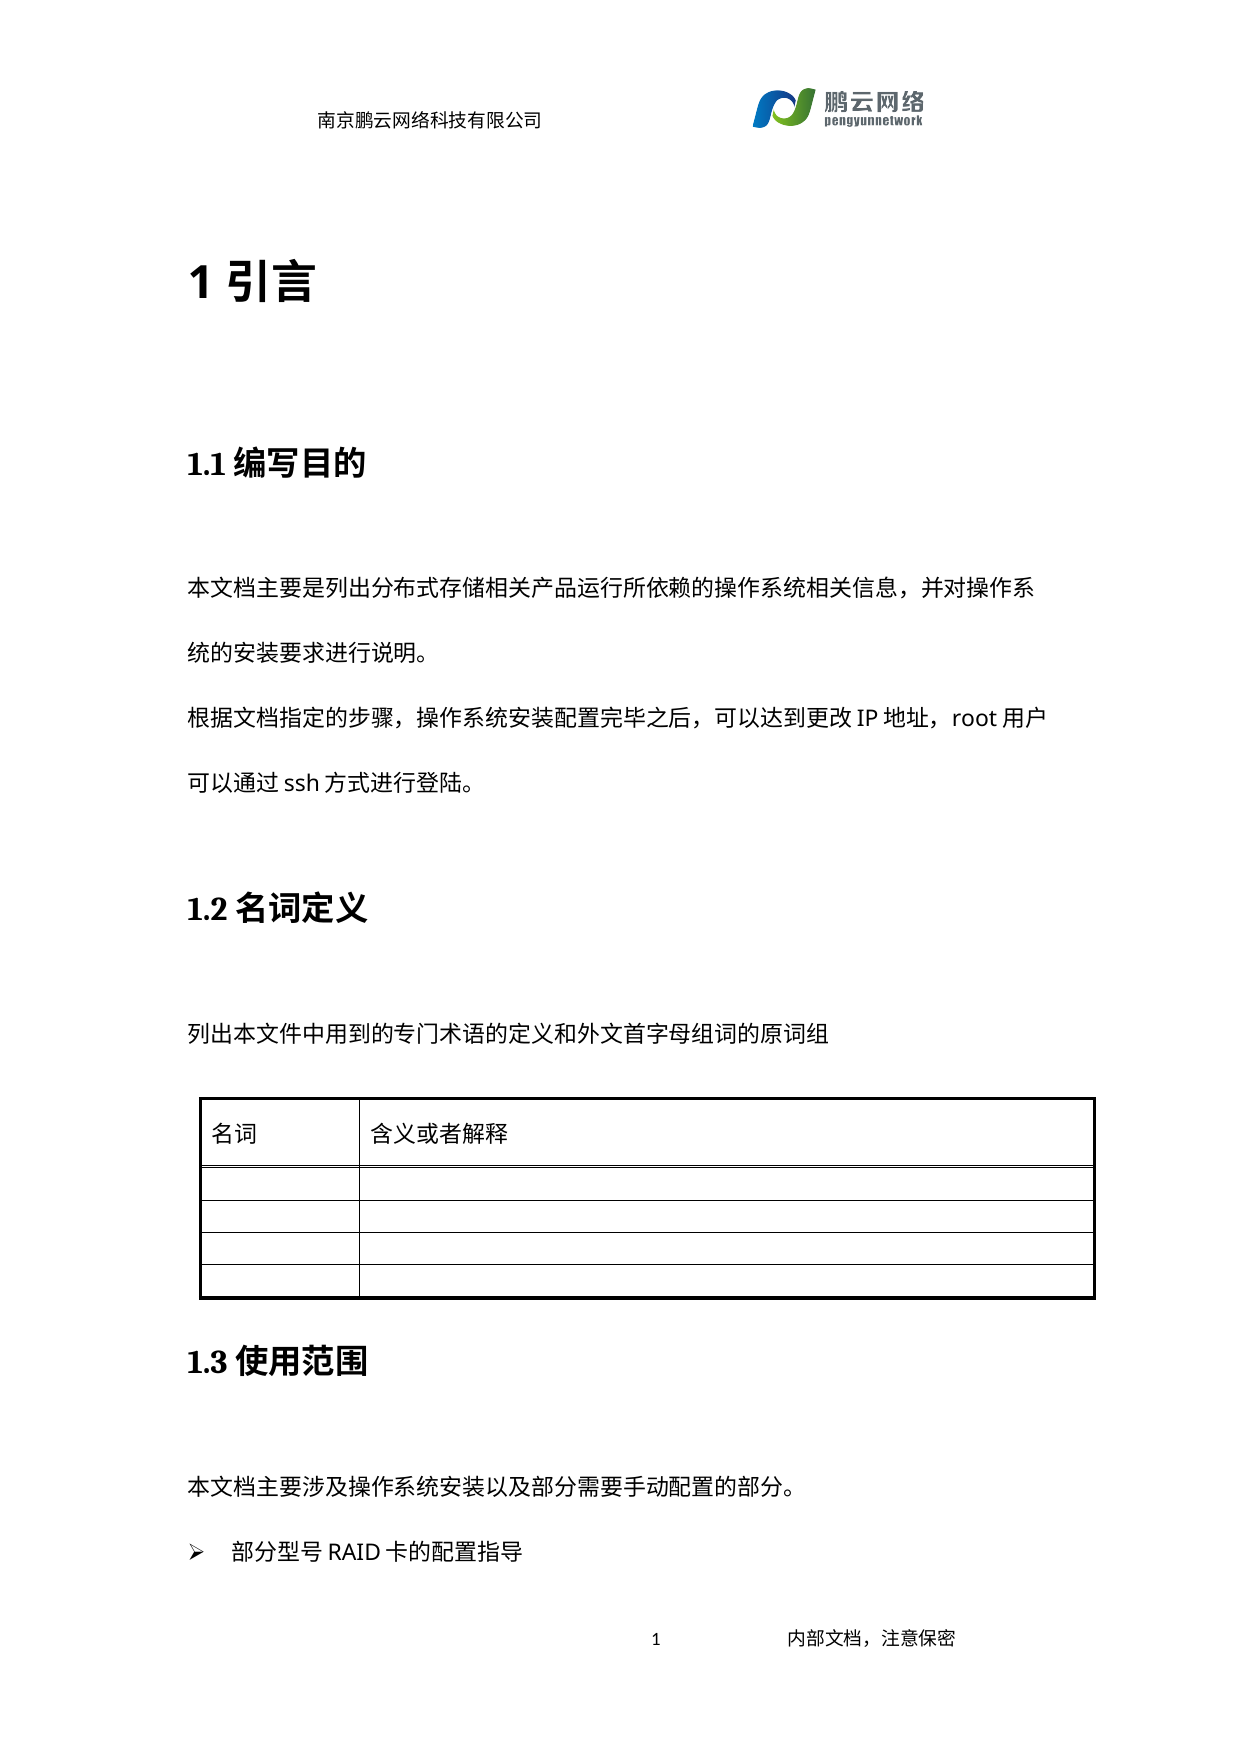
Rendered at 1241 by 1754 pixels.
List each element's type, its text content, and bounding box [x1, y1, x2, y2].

table_cell [360, 1168, 1093, 1199]
table_cell [202, 1233, 359, 1264]
text 本文档主要涉及操作系统安装以及部分需要手动配置的部分。 [187, 1452, 1053, 1517]
table_cell [360, 1265, 1093, 1296]
text 列出本文件中用到的专门术语的定义和外文首字母组词的原词组 [187, 999, 1053, 1064]
subtitle 使用范围 [187, 1327, 1053, 1392]
table_cell [360, 1233, 1093, 1264]
table_header 含义或者解释 [360, 1100, 1093, 1165]
subtitle 引言 [187, 230, 1053, 327]
subtitle 编写目的 [187, 428, 1053, 493]
table_header 名词 [202, 1100, 359, 1165]
table_cell [202, 1265, 359, 1296]
text 根据文档指定的步骤，操作系统安装配置完毕之后，可以达到更改IP地址，root用户可以通过ssh方式进行登陆。 [187, 684, 1053, 814]
picture [752, 88, 924, 128]
text 本文档主要是列出分布式存储相关产品运行所依赖的操作系统相关信息，并对操作系统的安装要求进行说明。 [187, 554, 1053, 684]
table_cell [360, 1201, 1093, 1232]
subtitle 名词定义 [187, 874, 1053, 939]
table_cell [202, 1201, 359, 1232]
table_cell [202, 1168, 359, 1199]
list 部分型号RAID卡的配置指导 [187, 1517, 1053, 1582]
